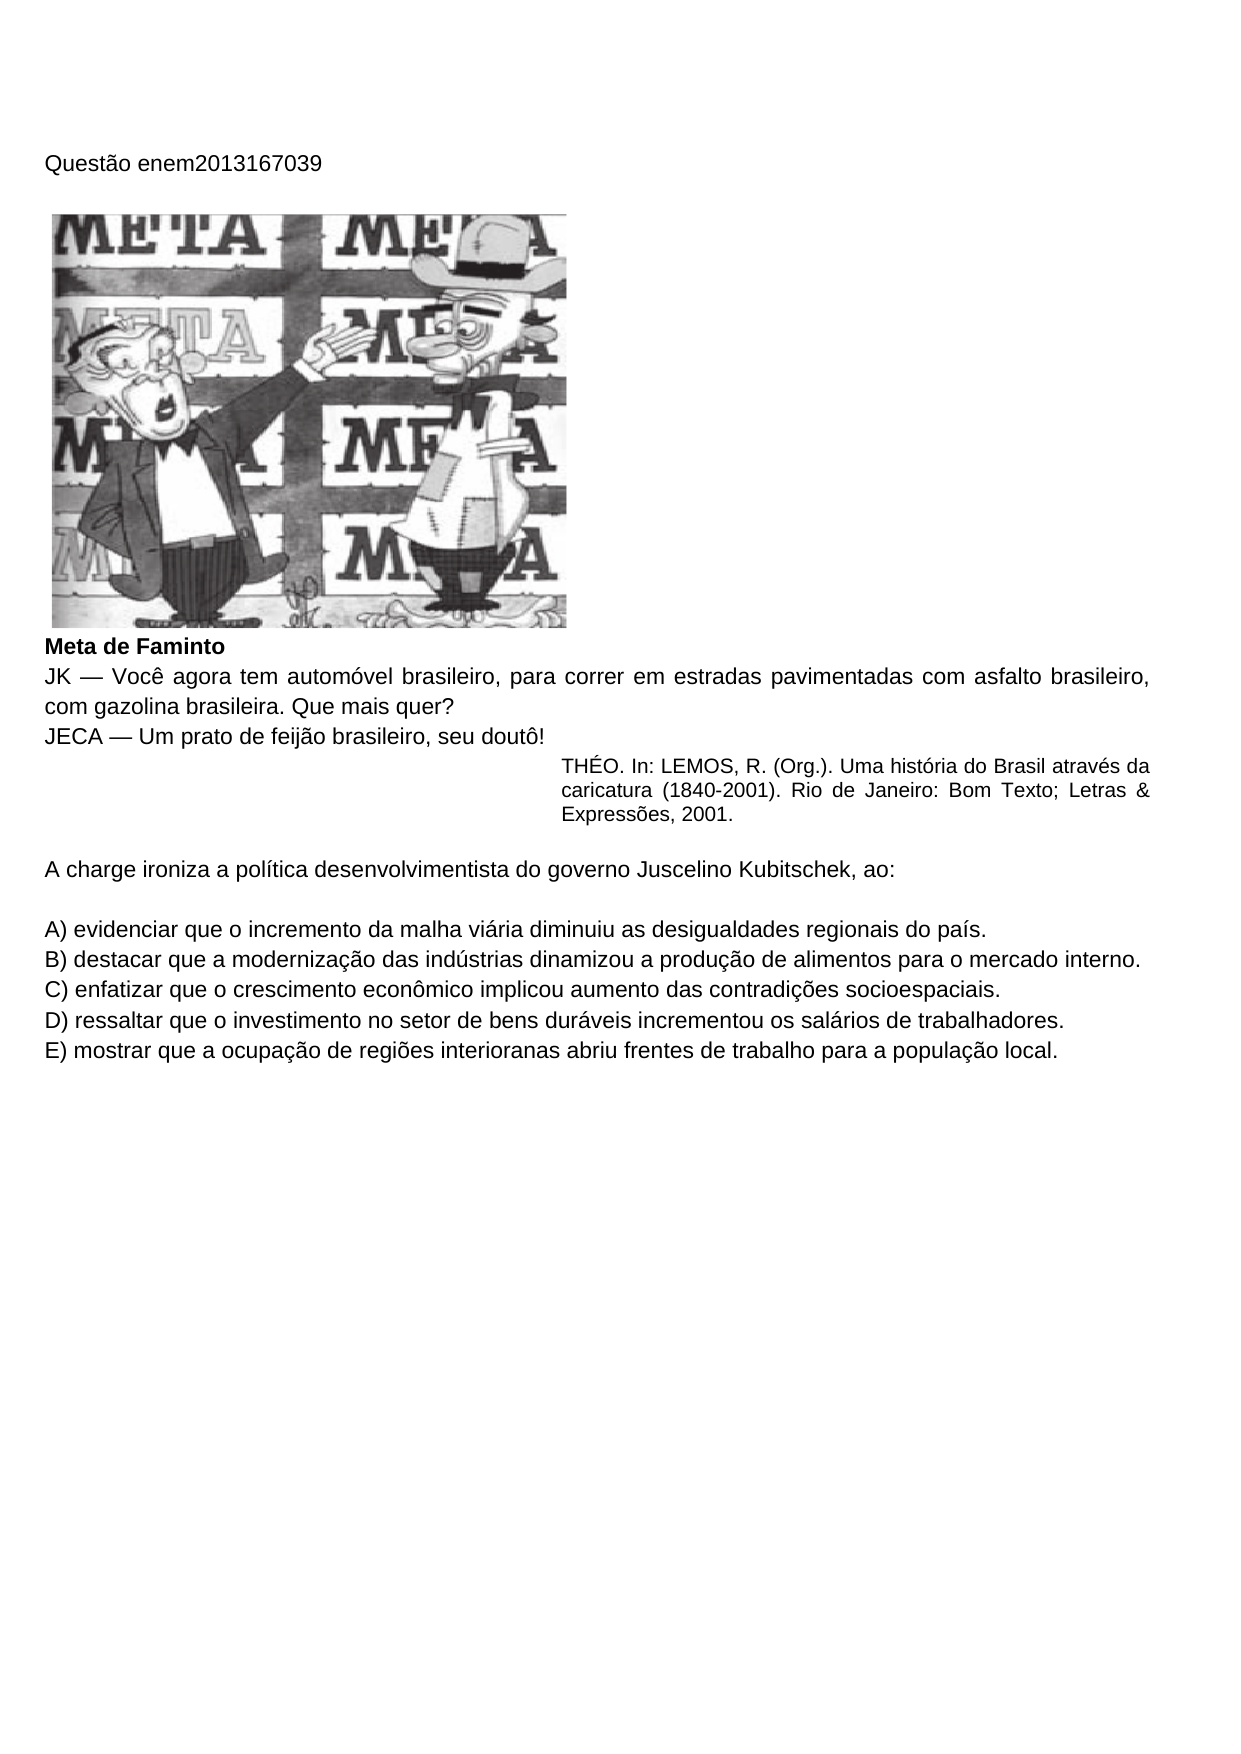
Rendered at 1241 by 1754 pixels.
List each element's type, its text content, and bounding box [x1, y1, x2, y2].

text D) ressaltar que o investimento no setor de bens duráveis incrementou os salários de trabalhadores. [44, 1007, 1151, 1033]
text B) destacar que a modernização das indústrias dinamizou a produção de alimentos para o mercado interno. [44, 946, 1151, 972]
text A) evidenciar que o incremento da malha viária diminuiu as desigualdades regionais do país. [44, 916, 1151, 942]
text Meta de Faminto [44, 633, 1151, 659]
text C) enfatizar que o crescimento econômico implicou aumento das contradições socioespaciais. [44, 976, 1151, 1003]
text A charge ironiza a política desenvolvimentista do governo Juscelino Kubitschek, ao: [44, 856, 1151, 882]
text Questão enem2013167039 [44, 150, 1151, 176]
text JK — Você agora tem automóvel brasileiro, para correr em estradas pavimentadas com asfalto brasileiro, com gazolina brasileira. Que mais quer? [44, 663, 1151, 719]
picture [44, 210, 573, 629]
text THÉO. In: LEMOS, R. (Org.). Uma história do Brasil através da caricatura (1840-2001). Rio de Janeiro: Bom Texto; Letras & Expressões, 2001. [561, 753, 1151, 825]
text JECA — Um prato de feijão brasileiro, seu doutô! [44, 723, 1151, 749]
text E) mostrar que a ocupação de regiões interioranas abriu frentes de trabalho para a população local. [44, 1037, 1151, 1063]
